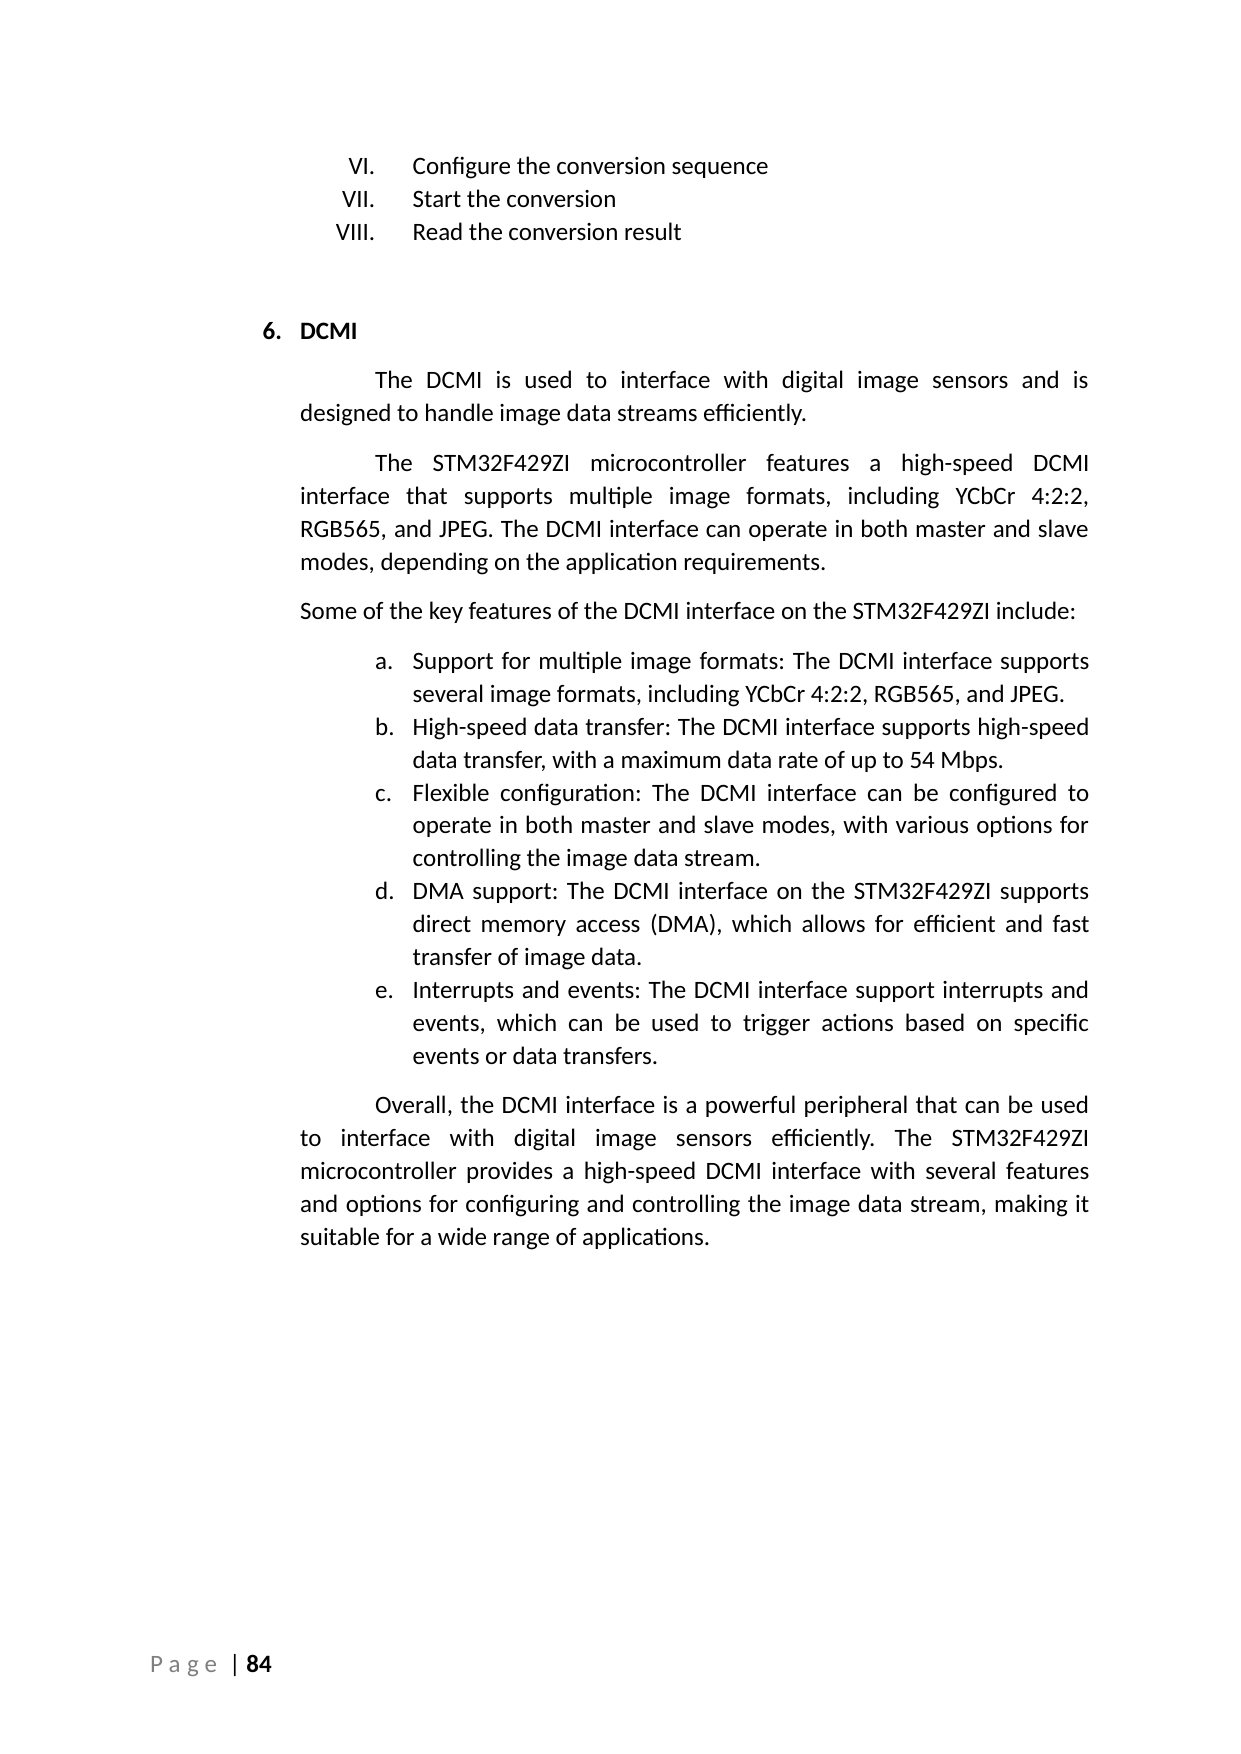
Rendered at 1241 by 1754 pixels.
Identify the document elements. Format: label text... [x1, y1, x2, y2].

list High-speed data transfer: The DCMI interface supports high-speed data transfer, with a maximum data rate of up to 54 Mbps. [375, 711, 1090, 774]
list Support for multiple image formats: The DCMI interface supports several image formats, including YCbCr 4:2:2, RGB565, and JPEG. [375, 645, 1090, 708]
list DMA support: The DCMI interface on the STM32F429ZI supports direct memory access (DMA), which allows for efficient and fast transfer of image data. [375, 875, 1090, 972]
list DCMI [262, 315, 1090, 346]
list Read the conversion result [375, 216, 1090, 246]
list Start the conversion [375, 183, 1090, 213]
text The DCMI is used to interface with digital image sensors and is designed to handle image data streams efficiently. [300, 364, 1090, 428]
list Interrupts and events: The DCMI interface support interrupts and events, which can be used to trigger actions based on specific events or data transfers. [375, 974, 1090, 1071]
text Overall, the DCMI interface is a powerful peripheral that can be used to interface with digital image sensors efficiently. The STM32F429ZI microcontroller provides a high-speed DCMI interface with several features and options for configuring and controlling the image data stream, making it suitable for a wide range of applications. [300, 1089, 1090, 1252]
list Configure the conversion sequence [375, 150, 1090, 181]
text Some of the key features of the DCMI interface on the STM32F429ZI include: [225, 595, 1090, 626]
list Flexible configuration: The DCMI interface can be configured to operate in both master and slave modes, with various options for controlling the image data stream. [375, 777, 1090, 873]
text The STM32F429ZI microcontroller features a high-speed DCMI interface that supports multiple image formats, including YCbCr 4:2:2, RGB565, and JPEG. The DCMI interface can operate in both master and slave modes, depending on the application requirements. [300, 447, 1090, 576]
